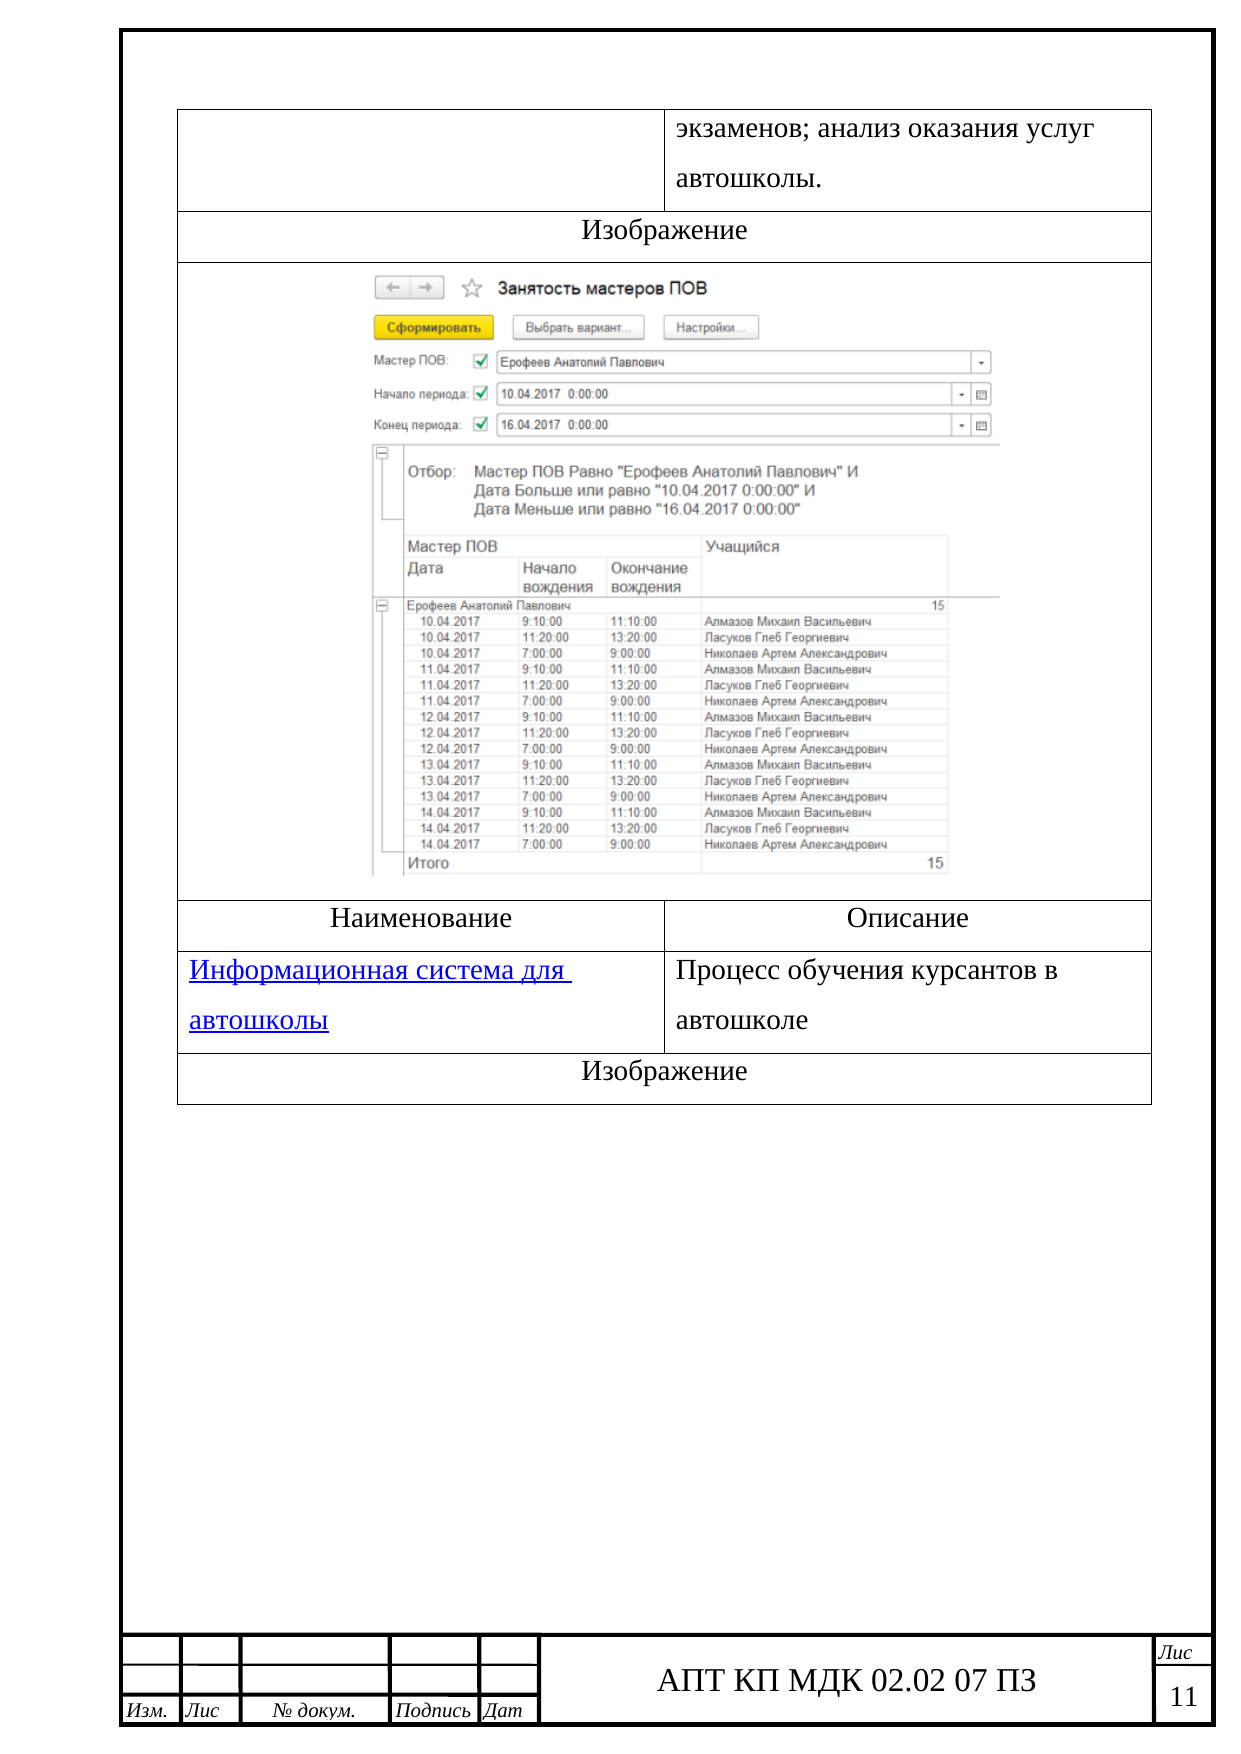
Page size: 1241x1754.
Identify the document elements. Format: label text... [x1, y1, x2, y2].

table_cell Процесс обучения курсантов в автошколе [665, 952, 1151, 1052]
picture [369, 263, 1034, 883]
table_cell Наименование [178, 901, 664, 951]
table_cell Изображение [178, 1054, 1151, 1104]
table_cell [178, 263, 1151, 899]
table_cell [665, 110, 1151, 211]
table_cell Изображение [178, 212, 1151, 262]
table_cell Информационная система для автошколы [178, 952, 664, 1052]
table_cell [178, 110, 664, 211]
table_cell Описание [665, 901, 1151, 951]
